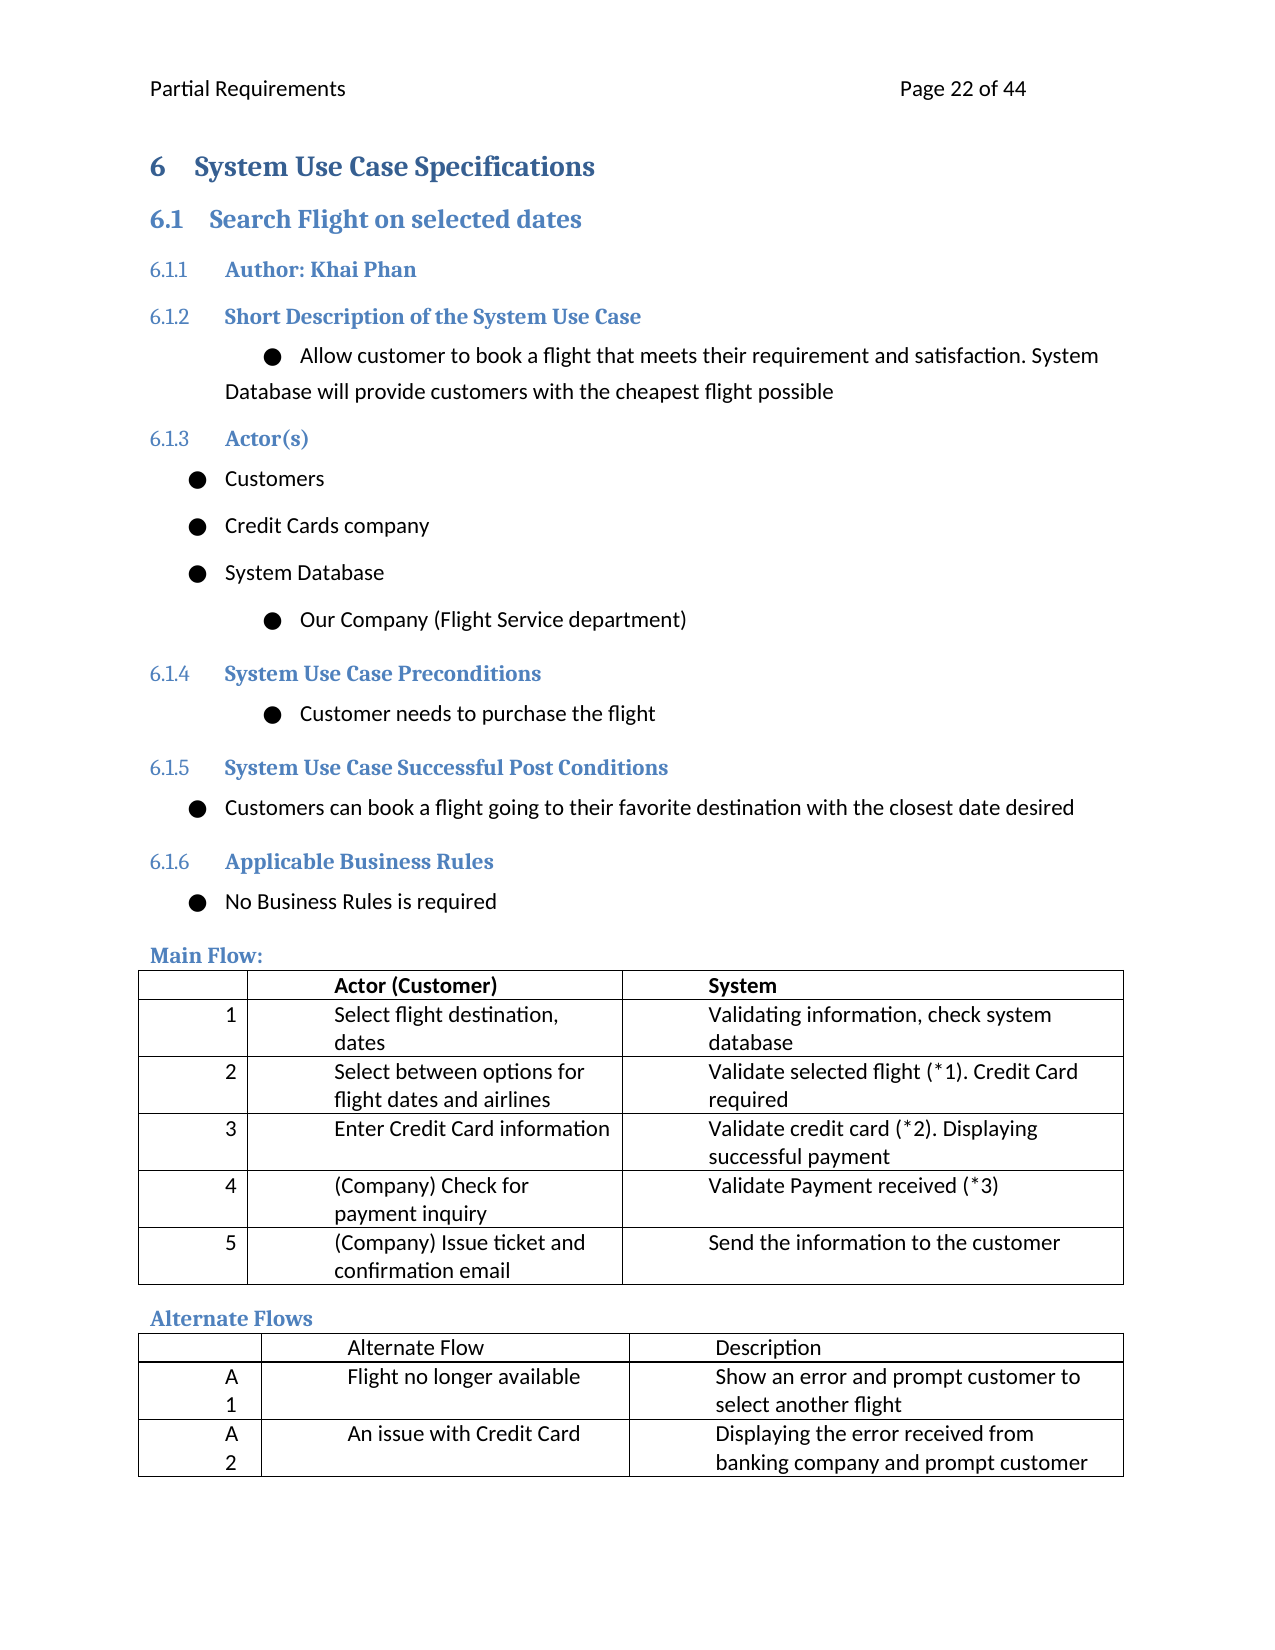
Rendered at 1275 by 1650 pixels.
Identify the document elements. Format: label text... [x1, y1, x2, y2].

subtitle Author: Khai Phan [150, 256, 1125, 283]
subtitle Main Flow: [150, 943, 1125, 970]
table_cell A1 [139, 1363, 261, 1418]
table_cell Validate selected flight (*1). Credit Card required [623, 1057, 1123, 1113]
subtitle System Use Case Preconditions [150, 661, 1125, 687]
table_header Description [630, 1334, 1123, 1361]
list System Database [187, 546, 1125, 593]
table_cell Select between options for flight dates and airlines [248, 1057, 622, 1113]
subtitle Actor(s) [150, 426, 1125, 452]
table_cell Select flight destination, dates [248, 1000, 622, 1056]
table_cell (Company) Issue ticket and confirmation email [248, 1228, 622, 1284]
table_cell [630, 1420, 1123, 1476]
table_cell Flight no longer available [262, 1363, 629, 1418]
list No Business Rules is required [187, 876, 1125, 922]
subtitle Search Flight on selected dates [150, 204, 1125, 236]
table_cell Show an error and prompt customer to select another flight [630, 1363, 1123, 1418]
list Customer needs to purchase the flight [225, 687, 1125, 734]
table_cell Send the information to the customer [623, 1228, 1123, 1284]
list Customers can book a flight going to their favorite destination with the closest date desired [187, 781, 1125, 828]
table_cell 5 [139, 1228, 247, 1284]
list Customers [187, 452, 1125, 499]
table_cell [262, 1420, 629, 1476]
table_header Alternate Flow [262, 1334, 629, 1361]
subtitle System Use Case Specifications [150, 150, 1125, 183]
table_header [139, 971, 247, 999]
table_cell Validate Payment received (*3) [623, 1171, 1123, 1227]
subtitle Alternate Flows [150, 1306, 1125, 1332]
list Credit Cards company [187, 499, 1125, 546]
subtitle Applicable Business Rules [150, 849, 1125, 876]
subtitle Short Description of the System Use Case [150, 303, 1125, 330]
table_cell (Company) Check for payment inquiry [248, 1171, 622, 1227]
list Allow customer to book a flight that meets their requirement and satisfaction. System Database will provide customers with the cheapest flight possible [225, 330, 1125, 405]
table_cell 2 [139, 1057, 247, 1113]
table_header [139, 1334, 261, 1361]
table_header System [623, 971, 1123, 999]
table_cell Enter Credit Card information [248, 1114, 622, 1170]
table_cell Validating information, check system database [623, 1000, 1123, 1056]
subtitle System Use Case Successful Post Conditions [150, 755, 1125, 781]
table_cell A2 [139, 1420, 261, 1476]
table_cell 4 [139, 1171, 247, 1227]
table_header Actor (Customer) [248, 971, 622, 999]
table_cell 1 [139, 1000, 247, 1056]
list Our Company (Flight Service department) [225, 593, 1125, 640]
table_cell Validate credit card (*2). Displaying successful payment [623, 1114, 1123, 1170]
table_cell 3 [139, 1114, 247, 1170]
